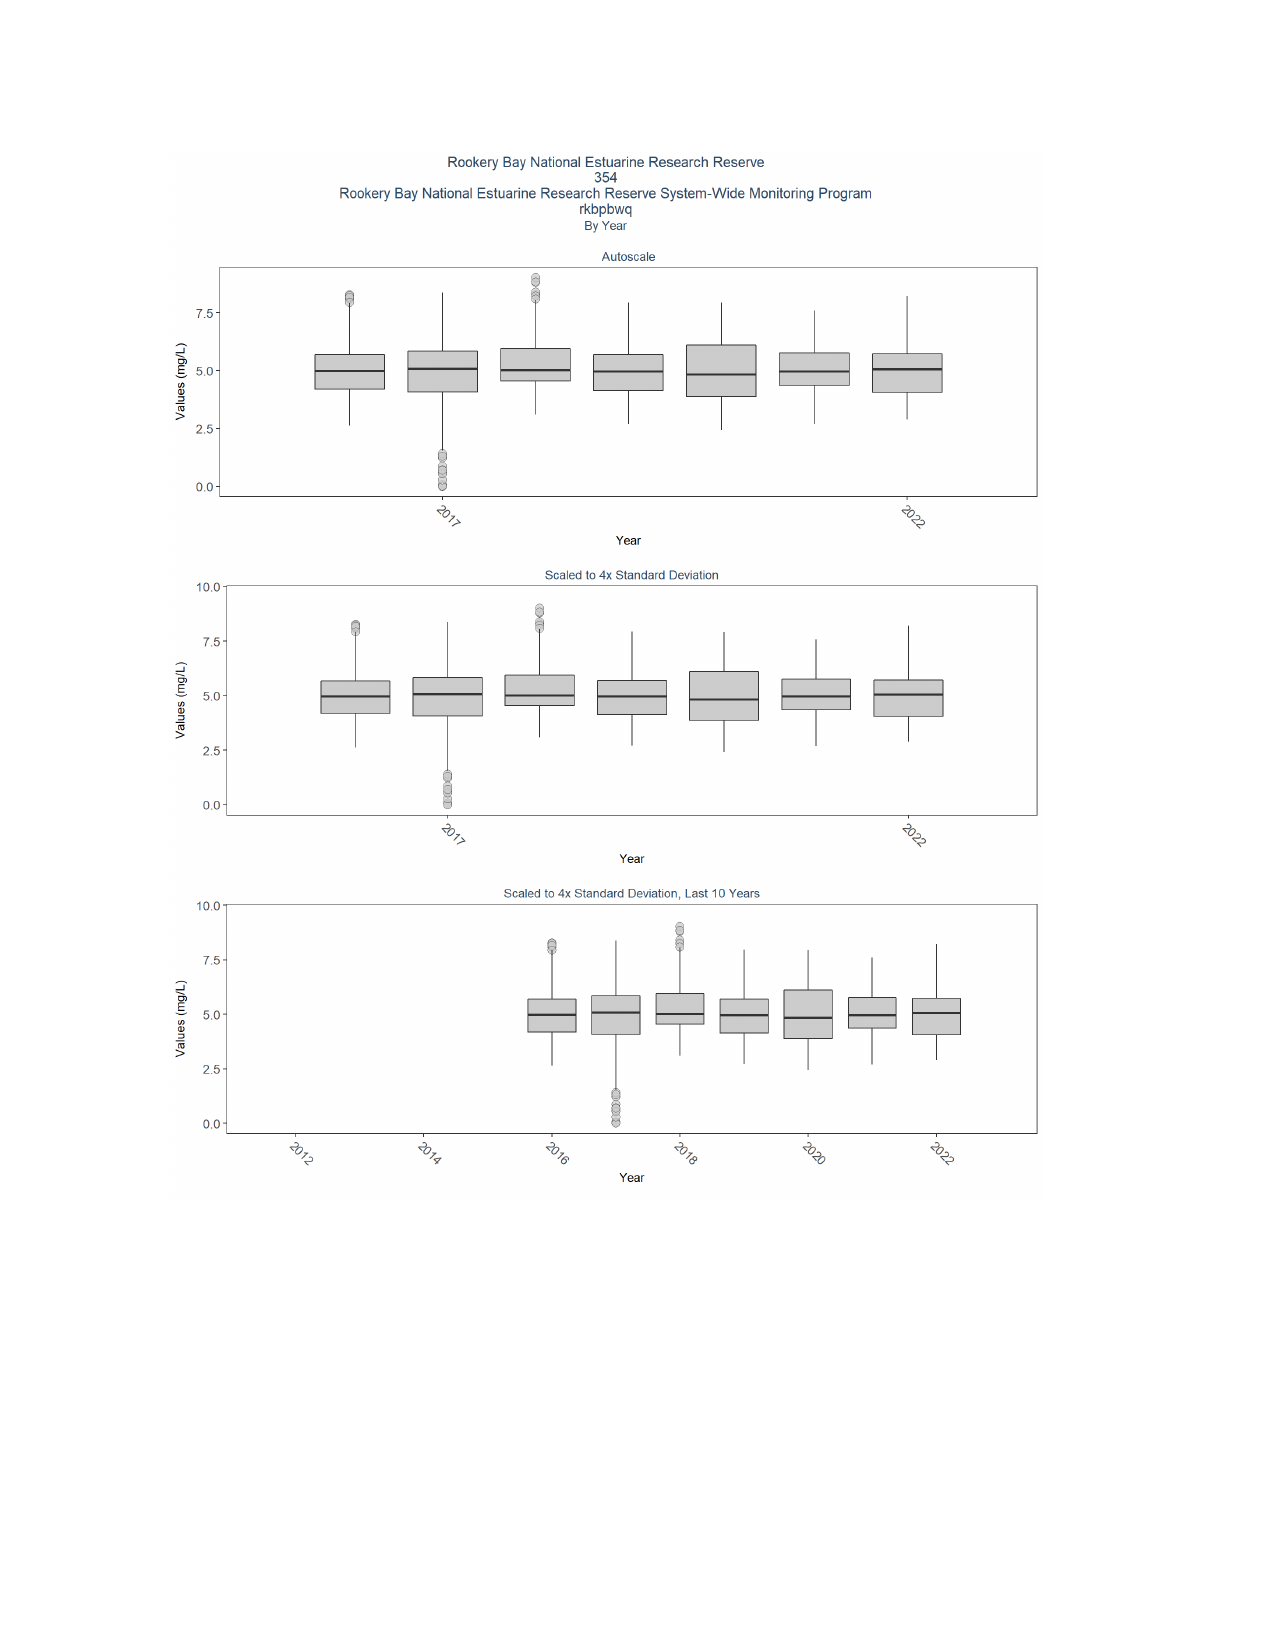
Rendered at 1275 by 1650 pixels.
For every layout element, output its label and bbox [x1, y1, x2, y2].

picture [168, 150, 1044, 1200]
